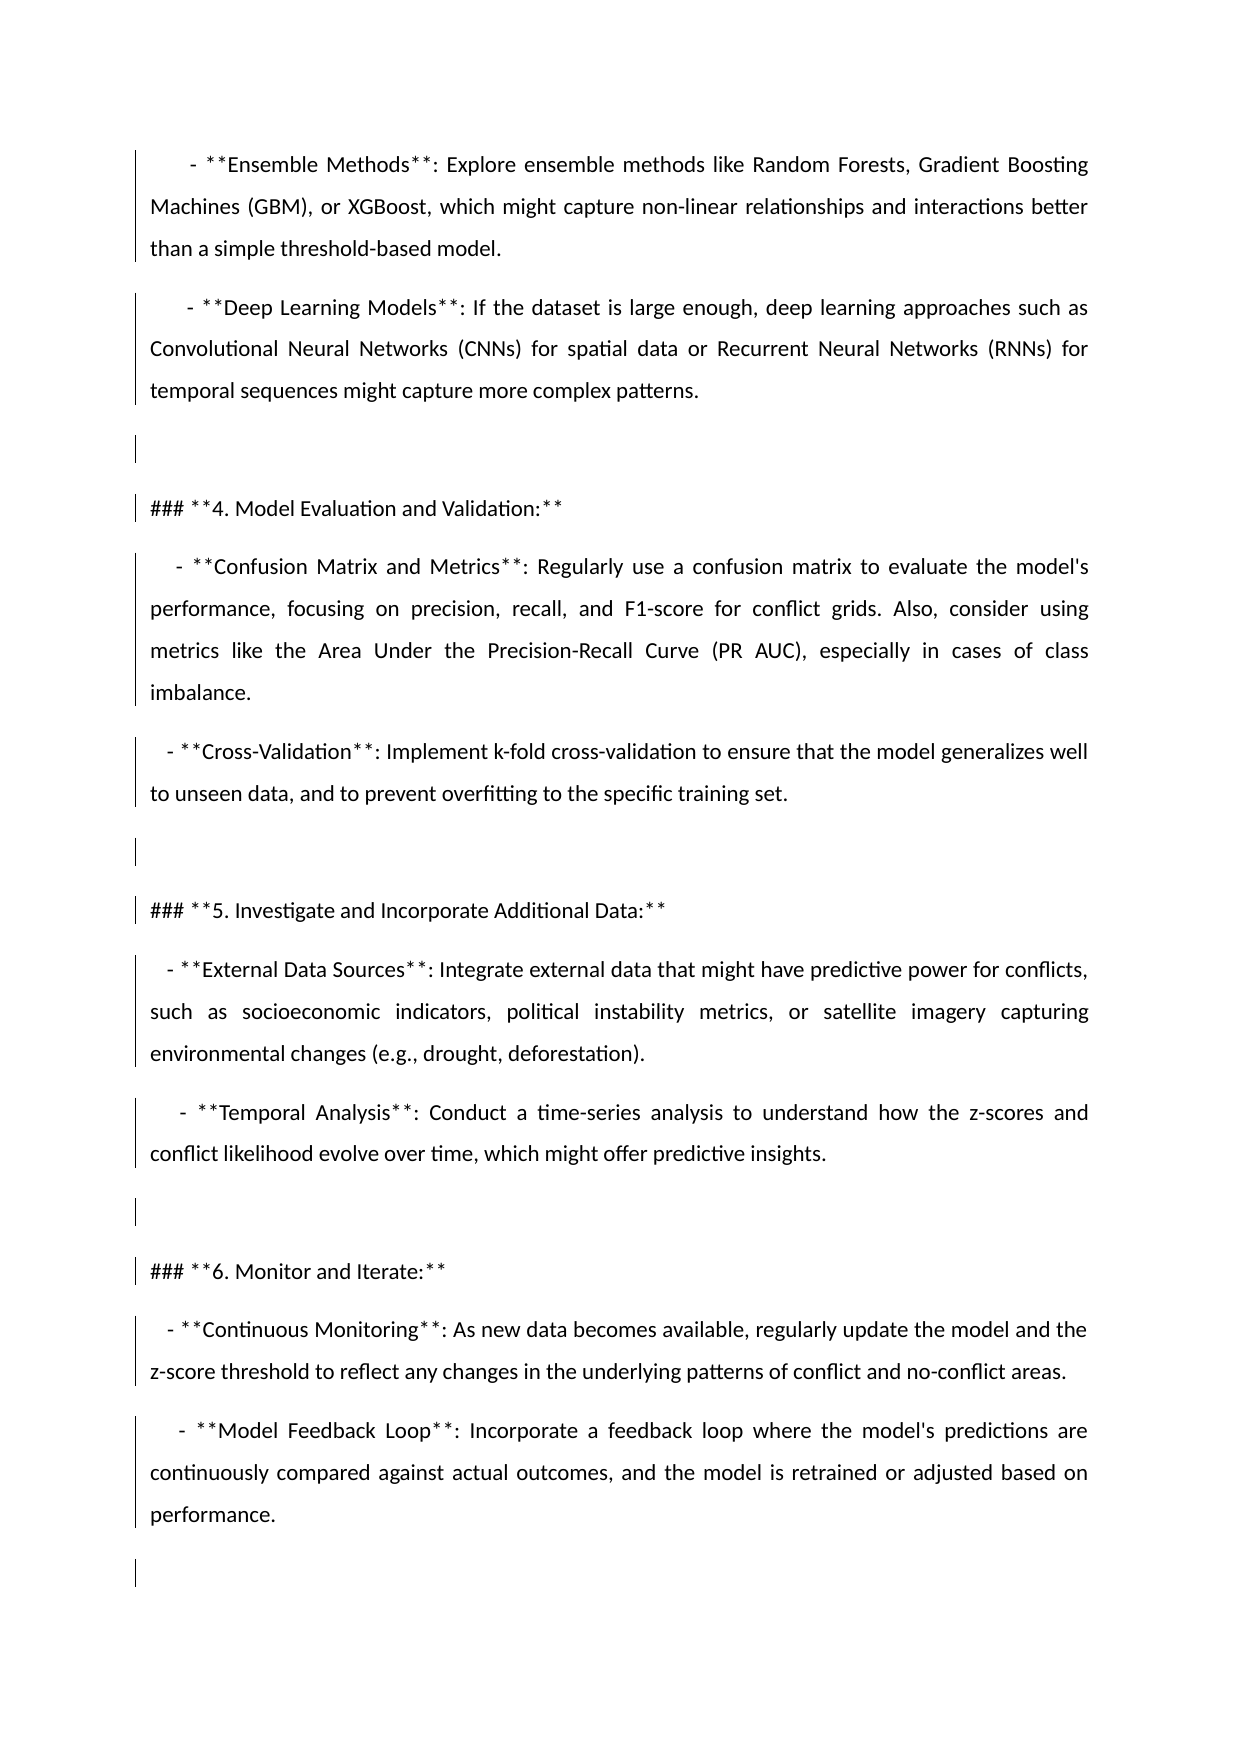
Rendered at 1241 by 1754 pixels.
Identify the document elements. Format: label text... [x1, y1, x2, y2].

text - **Cross-Validation**: Implement k-fold cross-validation to ensure that the model generalizes well to unseen data, and to prevent overfitting to the specific training set. [150, 737, 1090, 807]
text ### **6. Monitor and Iterate:** [150, 1257, 1090, 1285]
text - **Ensemble Methods**: Explore ensemble methods like Random Forests, Gradient Boosting Machines (GBM), or XGBoost, which might capture non-linear relationships and interactions better than a simple threshold-based model. [150, 150, 1090, 262]
text - **Confusion Matrix and Metrics**: Regularly use a confusion matrix to evaluate the model's performance, focusing on precision, recall, and F1-score for conflict grids. Also, consider using metrics like the Area Under the Precision-Recall Curve (PR AUC), especially in cases of class imbalance. [150, 552, 1090, 706]
text - **Model Feedback Loop**: Incorporate a feedback loop where the model's predictions are continuously compared against actual outcomes, and the model is retrained or adjusted based on performance. [150, 1416, 1090, 1528]
text - **Deep Learning Models**: If the dataset is large enough, deep learning approaches such as Convolutional Neural Networks (CNNs) for spatial data or Recurrent Neural Networks (RNNs) for temporal sequences might capture more complex patterns. [150, 293, 1090, 404]
text - **External Data Sources**: Integrate external data that might have predictive power for conflicts, such as socioeconomic indicators, political instability metrics, or satellite imagery capturing environmental changes (e.g., drought, deforestation). [150, 955, 1090, 1067]
text ### **5. Investigate and Incorporate Additional Data:** [150, 896, 1090, 924]
text ### **4. Model Evaluation and Validation:** [150, 494, 1090, 522]
text - **Temporal Analysis**: Conduct a time-series analysis to understand how the z-scores and conflict likelihood evolve over time, which might offer predictive insights. [150, 1098, 1090, 1168]
text - **Continuous Monitoring**: As new data becomes available, regularly update the model and the z-score threshold to reflect any changes in the underlying patterns of conflict and no-conflict areas. [150, 1316, 1090, 1386]
